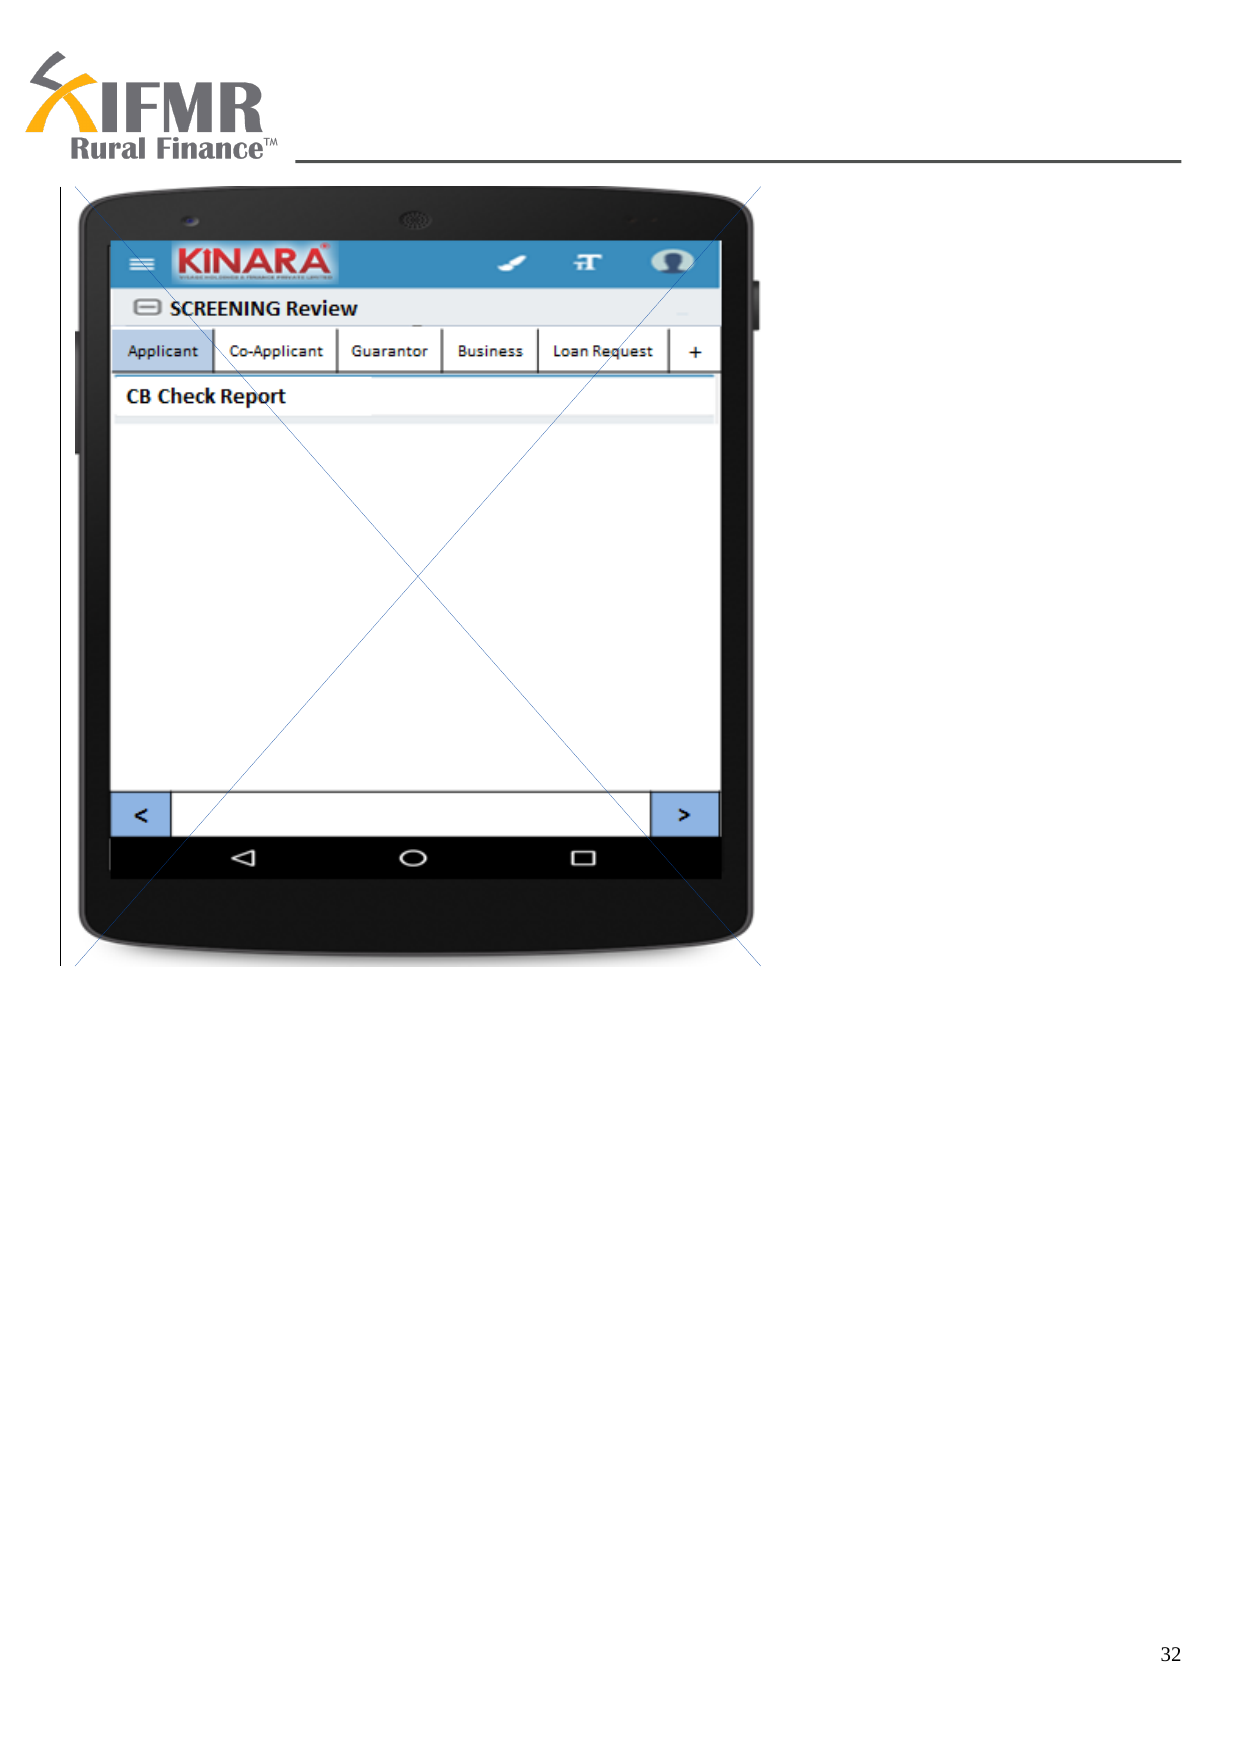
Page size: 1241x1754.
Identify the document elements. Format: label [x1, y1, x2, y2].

picture [76, 578, 760, 967]
picture [18, 45, 284, 166]
picture [76, 186, 760, 575]
picture [419, 188, 761, 965]
picture [75, 188, 417, 964]
